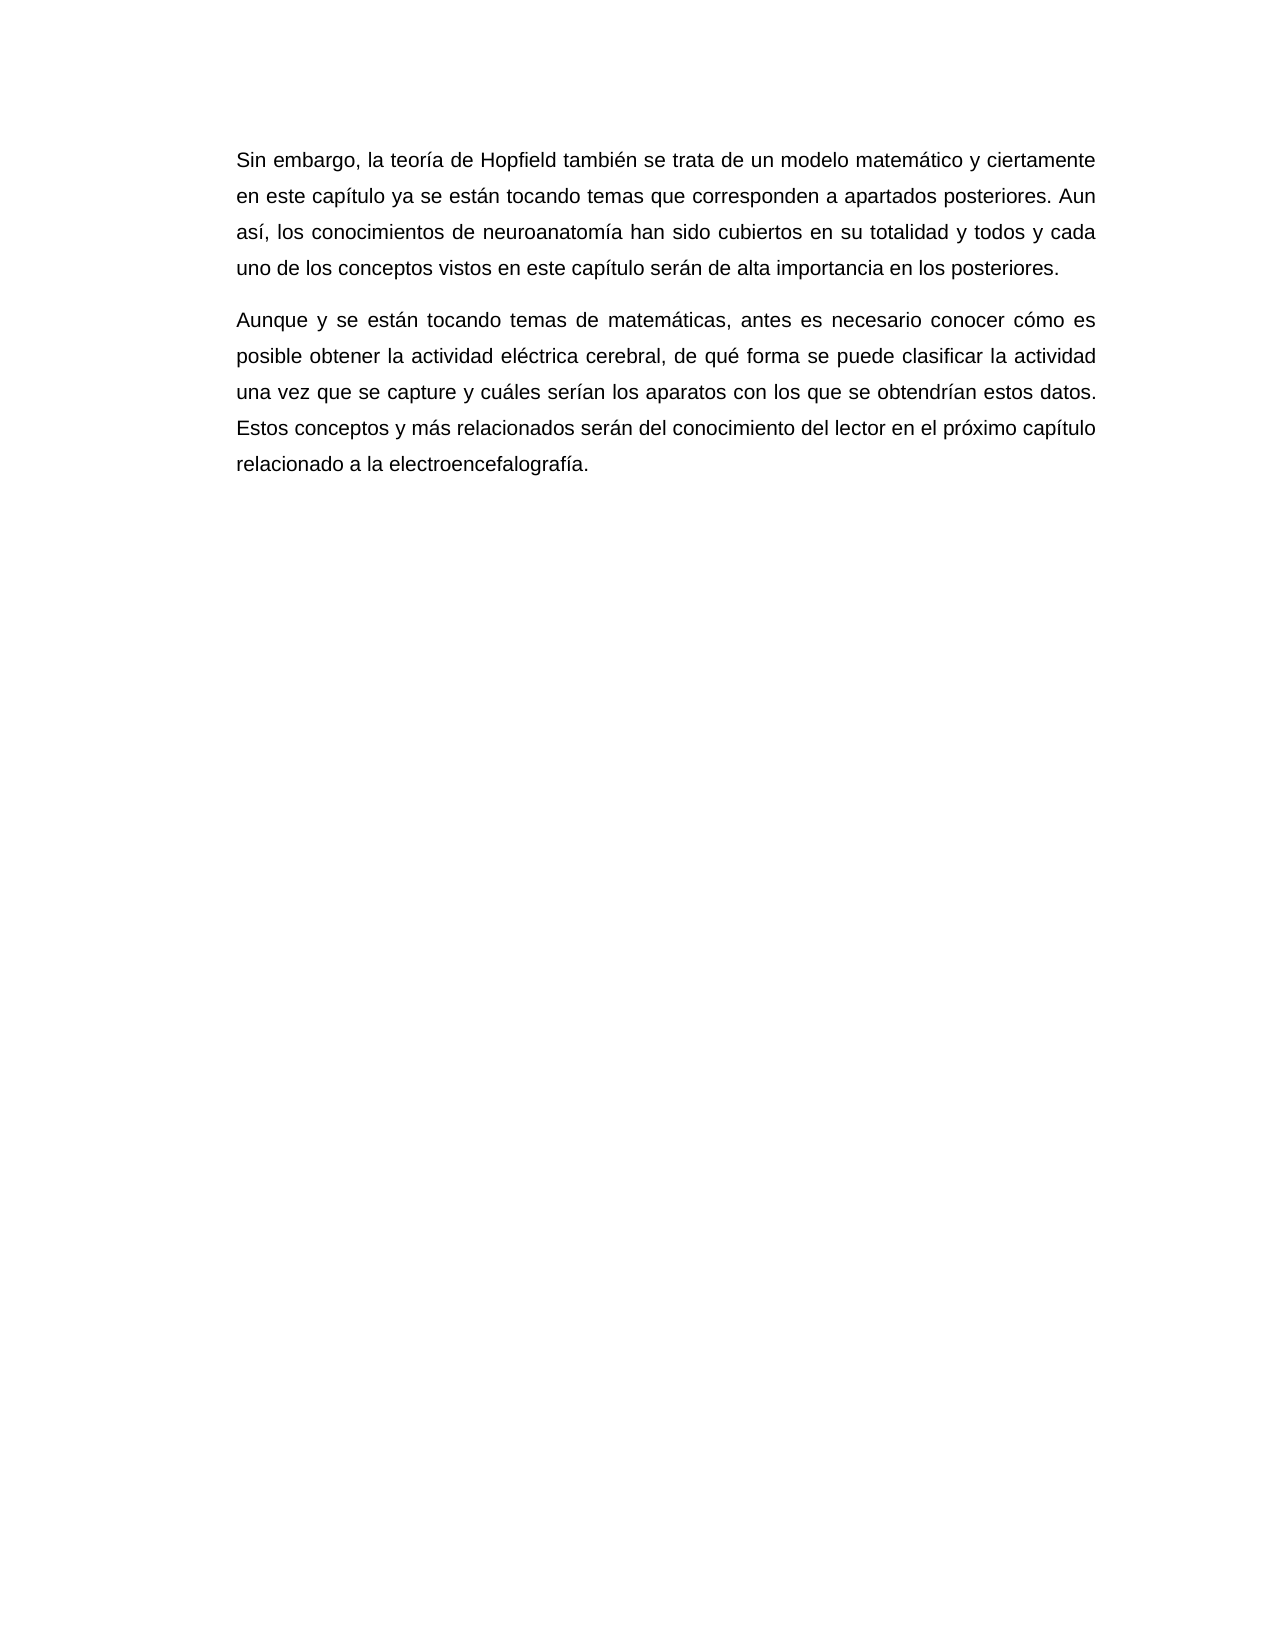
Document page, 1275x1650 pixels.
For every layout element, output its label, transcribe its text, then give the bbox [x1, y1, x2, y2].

text Aunque y se están tocando temas de matemáticas, antes es necesario conocer cómo es posible obtener la actividad eléctrica cerebral, de qué forma se puede clasificar la actividad una vez que se capture y cuáles serían los aparatos con los que se obtendrían estos datos. Estos conceptos y más relacionados serán del conocimiento del lector en el próximo capítulo relacionado a la electroencefalografía. [236, 308, 1098, 476]
text Sin embargo, la teoría de Hopfield también se trata de un modelo matemático y ciertamente en este capítulo ya se están tocando temas que corresponden a apartados posteriores. Aun así, los conocimientos de neuroanatomía han sido cubiertos en su totalidad y todos y cada uno de los conceptos vistos en este capítulo serán de alta importancia en los posteriores. [236, 148, 1098, 279]
